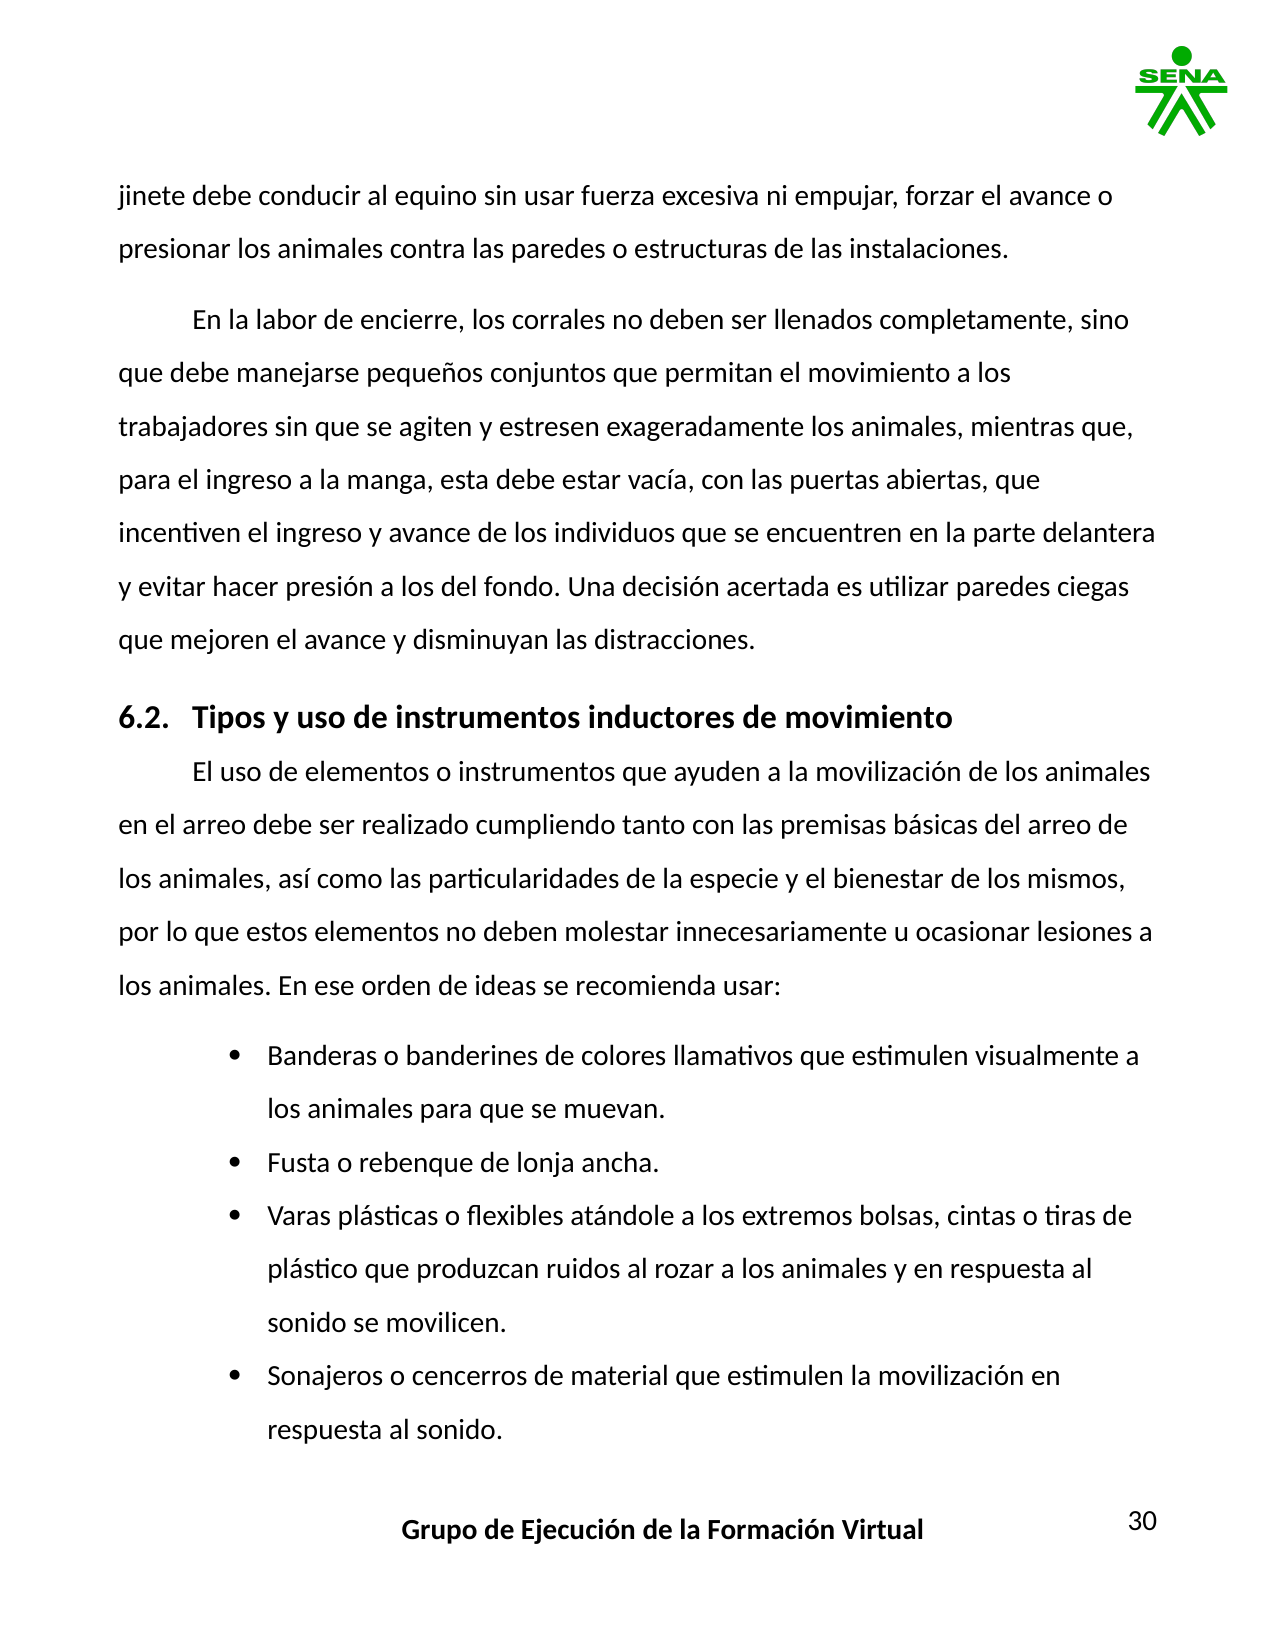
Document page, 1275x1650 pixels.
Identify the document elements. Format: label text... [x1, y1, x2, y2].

list Sonajeros o cencerros de material que estimulen la movilización en respuesta al sonido. [229, 1357, 1157, 1447]
subtitle Tipos y uso de instrumentos inductores de movimiento [118, 696, 1157, 736]
list Varas plásticas o flexibles atándole a los extremos bolsas, cintas o tiras de plástico que produzcan ruidos al rozar a los animales y en respuesta al sonido se movilicen. [229, 1197, 1157, 1340]
list Banderas o banderines de colores llamativos que estimulen visualmente a los animales para que se muevan. [229, 1037, 1157, 1126]
text En la labor de encierre, los corrales no deben ser llenados completamente, sino que debe manejarse pequeños conjuntos que permitan el movimiento a los trabajadores sin que se agiten y estresen exageradamente los animales, mientras que, para el ingreso a la manga, esta debe estar vacía, con las puertas abiertas, que incentiven el ingreso y avance de los individuos que se encuentren en la parte delantera y evitar hacer presión a los del fondo. Una decisión acertada es utilizar paredes ciegas que mejoren el avance y disminuyan las distracciones. [118, 301, 1157, 657]
text El uso de elementos o instrumentos que ayuden a la movilización de los animales en el arreo debe ser realizado cumpliendo tanto con las premisas básicas del arreo de los animales, así como las particularidades de la especie y el bienestar de los mismos, por lo que estos elementos no deben molestar innecesariamente u ocasionar lesiones a los animales. En ese orden de ideas se recomienda usar: [118, 753, 1157, 1002]
picture [1135, 46, 1228, 136]
list Fusta o rebenque de lonja ancha. [229, 1144, 1157, 1179]
